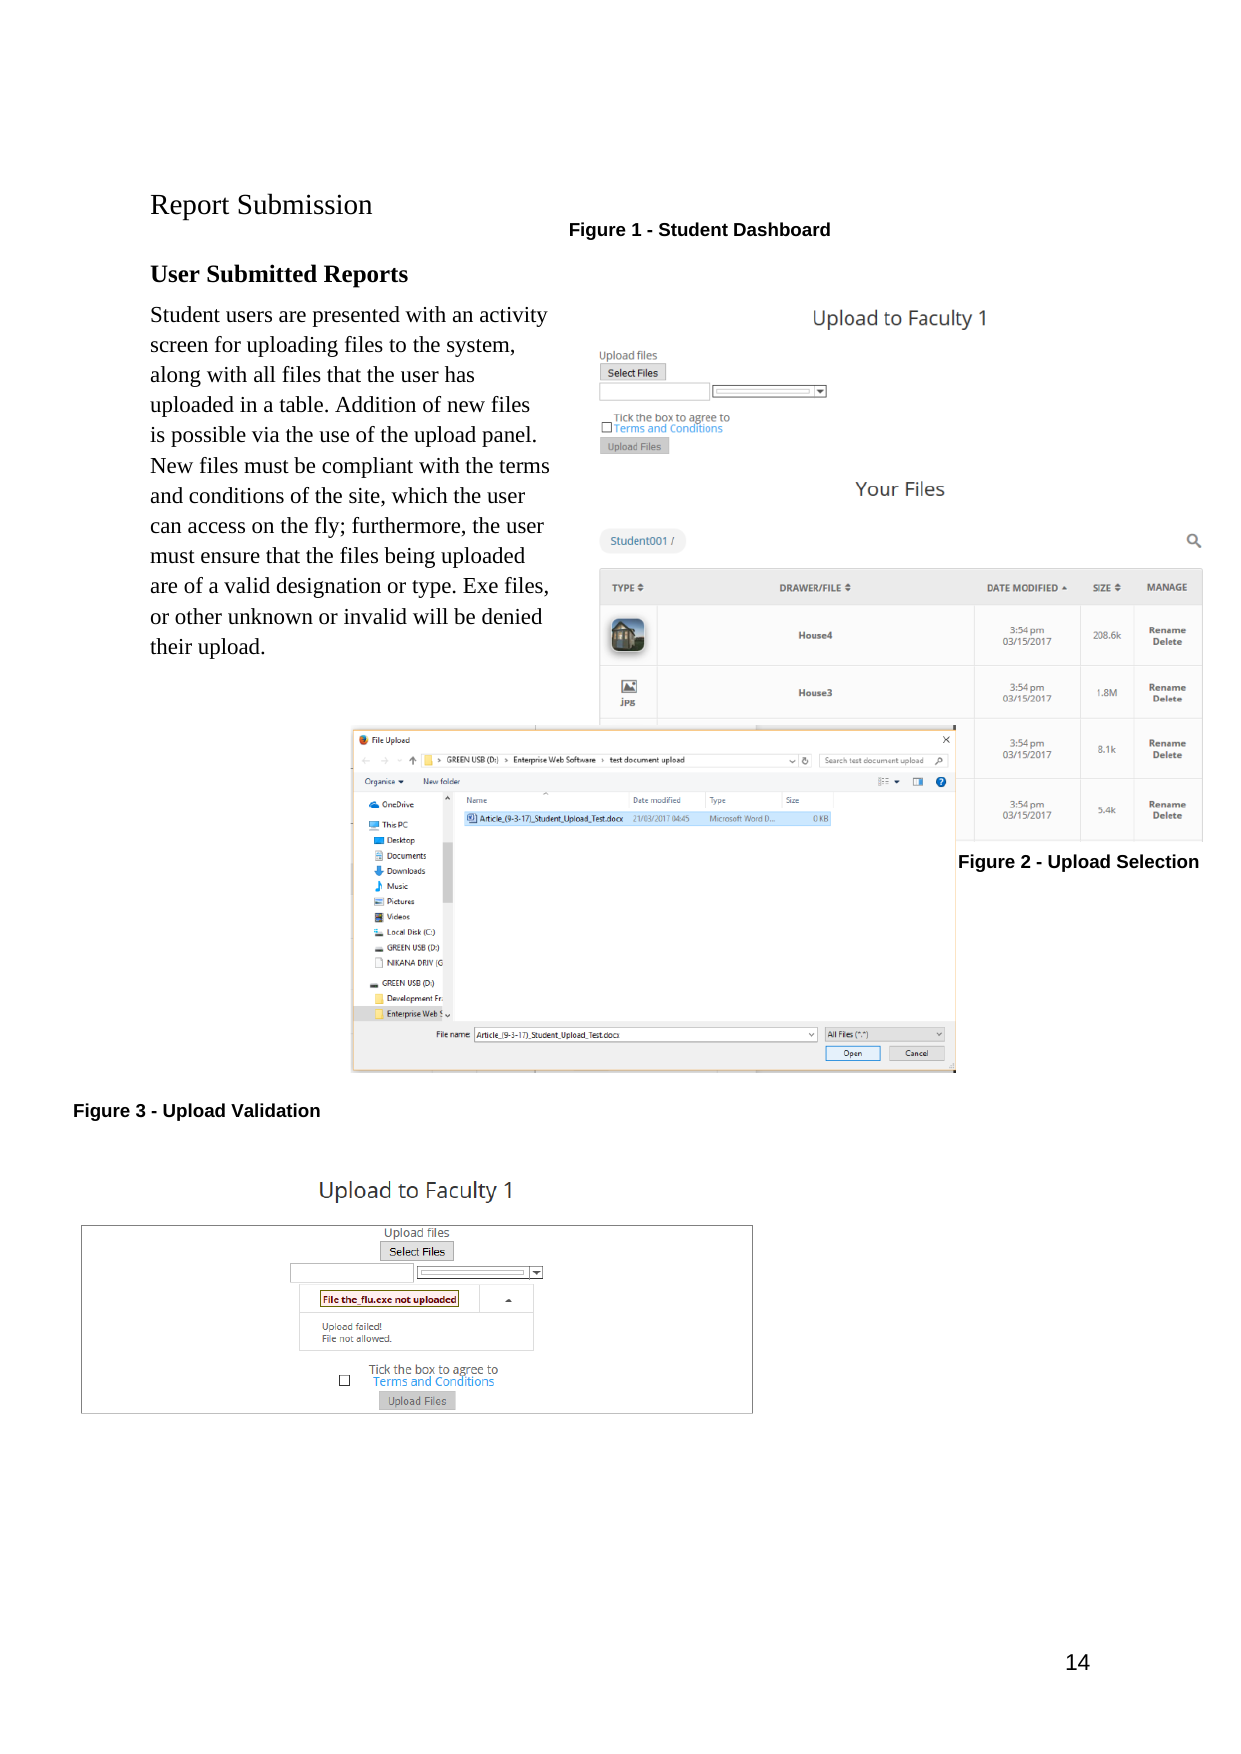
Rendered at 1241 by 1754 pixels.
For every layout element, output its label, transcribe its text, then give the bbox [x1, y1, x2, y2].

text Student users are presented with an activity screen for uploading files to the system, along with all files that the user has uploaded in a table. Addition of new files is possible via the use of the upload panel. New files must be compliant with the terms and conditions of the site, which the user can access on the fly; furthermore, the user must ensure that the files being uploaded are of a valid designation or type. Exe files, or other unknown or invalid will be denied their upload. [150, 301, 568, 659]
subtitle User Submitted Reports [150, 259, 568, 288]
picture [349, 294, 1221, 1075]
picture [72, 1175, 768, 1426]
subtitle Report Submission [150, 187, 1090, 221]
